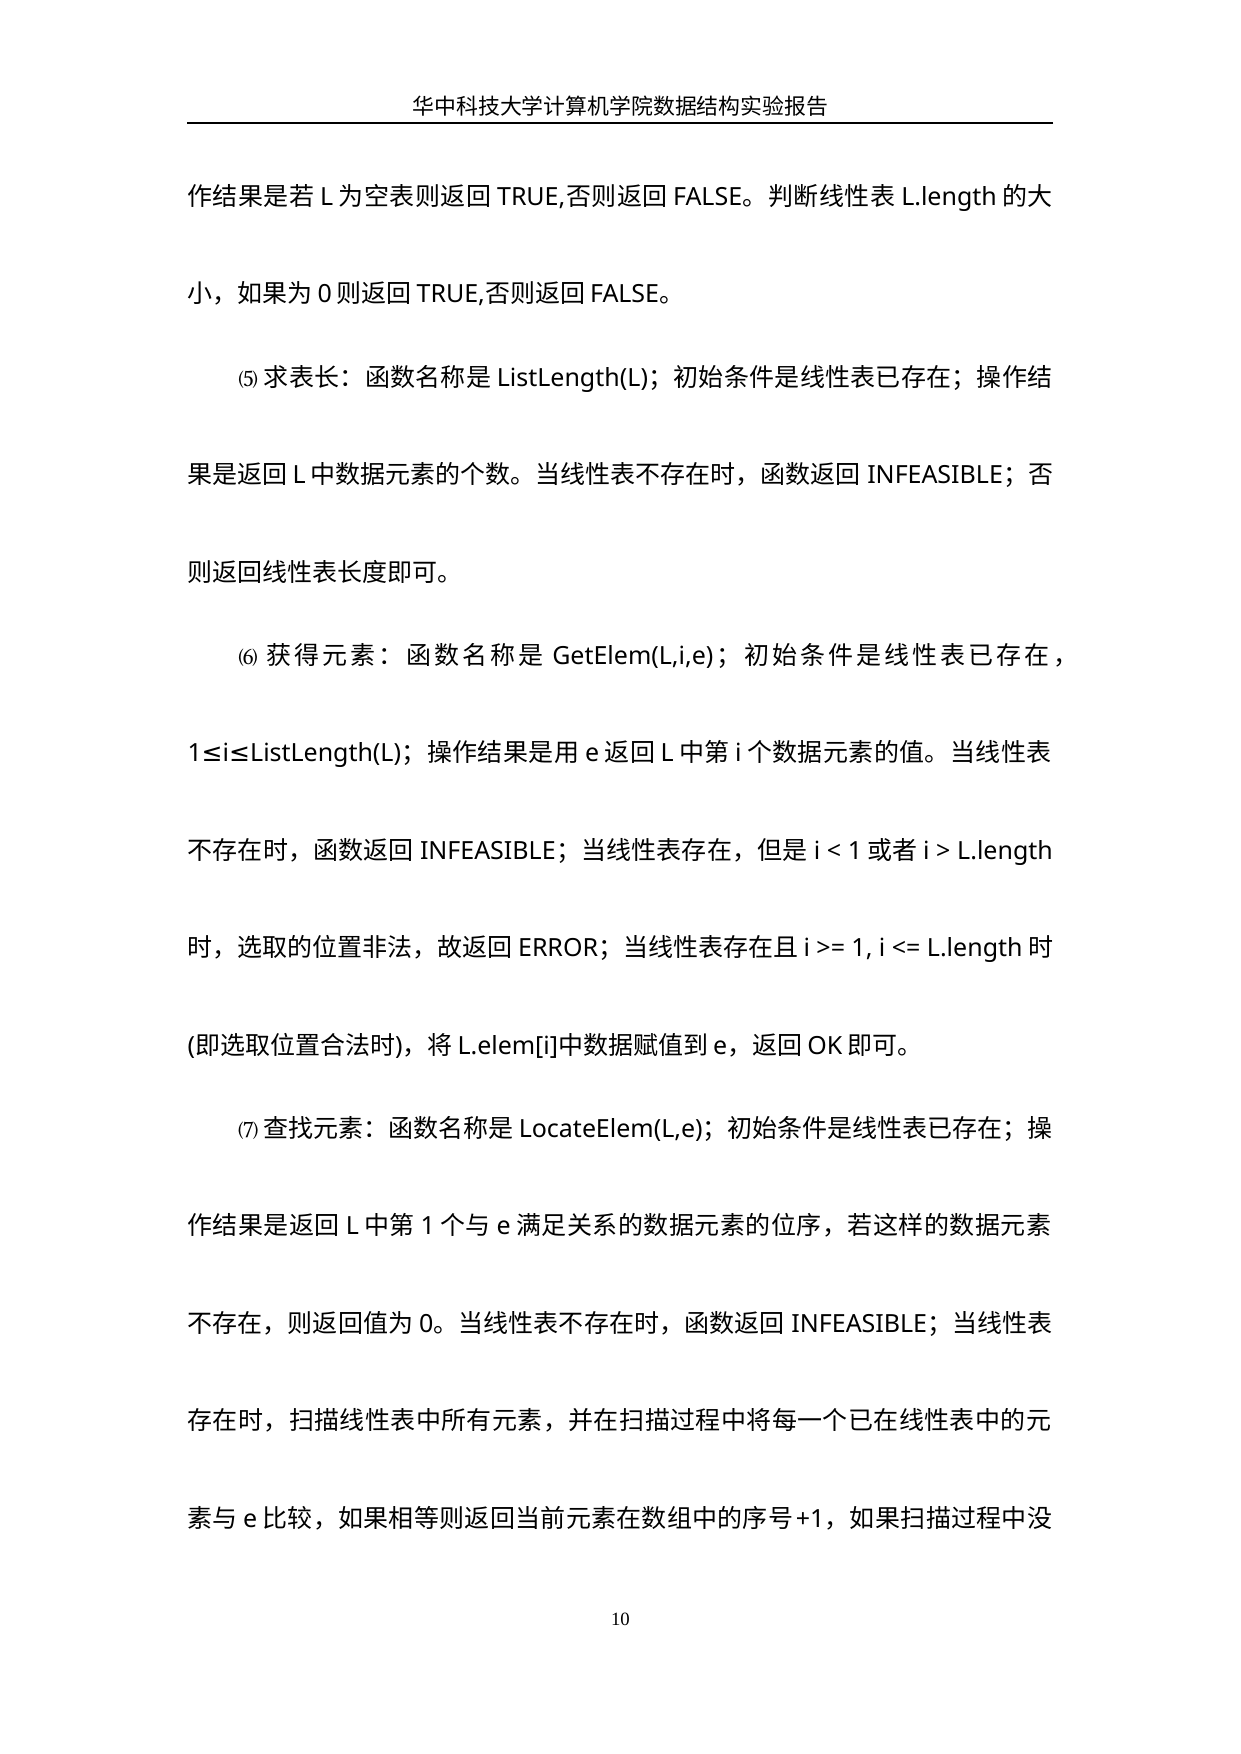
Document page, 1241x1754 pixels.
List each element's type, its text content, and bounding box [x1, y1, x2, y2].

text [187, 1094, 1053, 1549]
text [187, 162, 1053, 324]
text ⑸求表长：函数名称是ListLength(L)；初始条件是线性表已存在；操作结果是返回L中数据元素的个数。当线性表不存在时，函数返回INFEASIBLE；否则返回线性表长度即可。 [187, 343, 1053, 603]
text ⑹获得元素：函数名称是GetElem(L,i,e)；初始条件是线性表已存在，1≤i≤ListLength(L)；操作结果是用e返回L中第i个数据元素的值。当线性表不存在时，函数返回INFEASIBLE；当线性表存在，但是i < 1或者i > L.length时，选取的位置非法，故返回ERROR；当线性表存在且i >= 1, i <= L.length时(即选取位置合法时)，将L.elem[i]中数据赋值到e，返回OK即可。 [187, 621, 1053, 1076]
